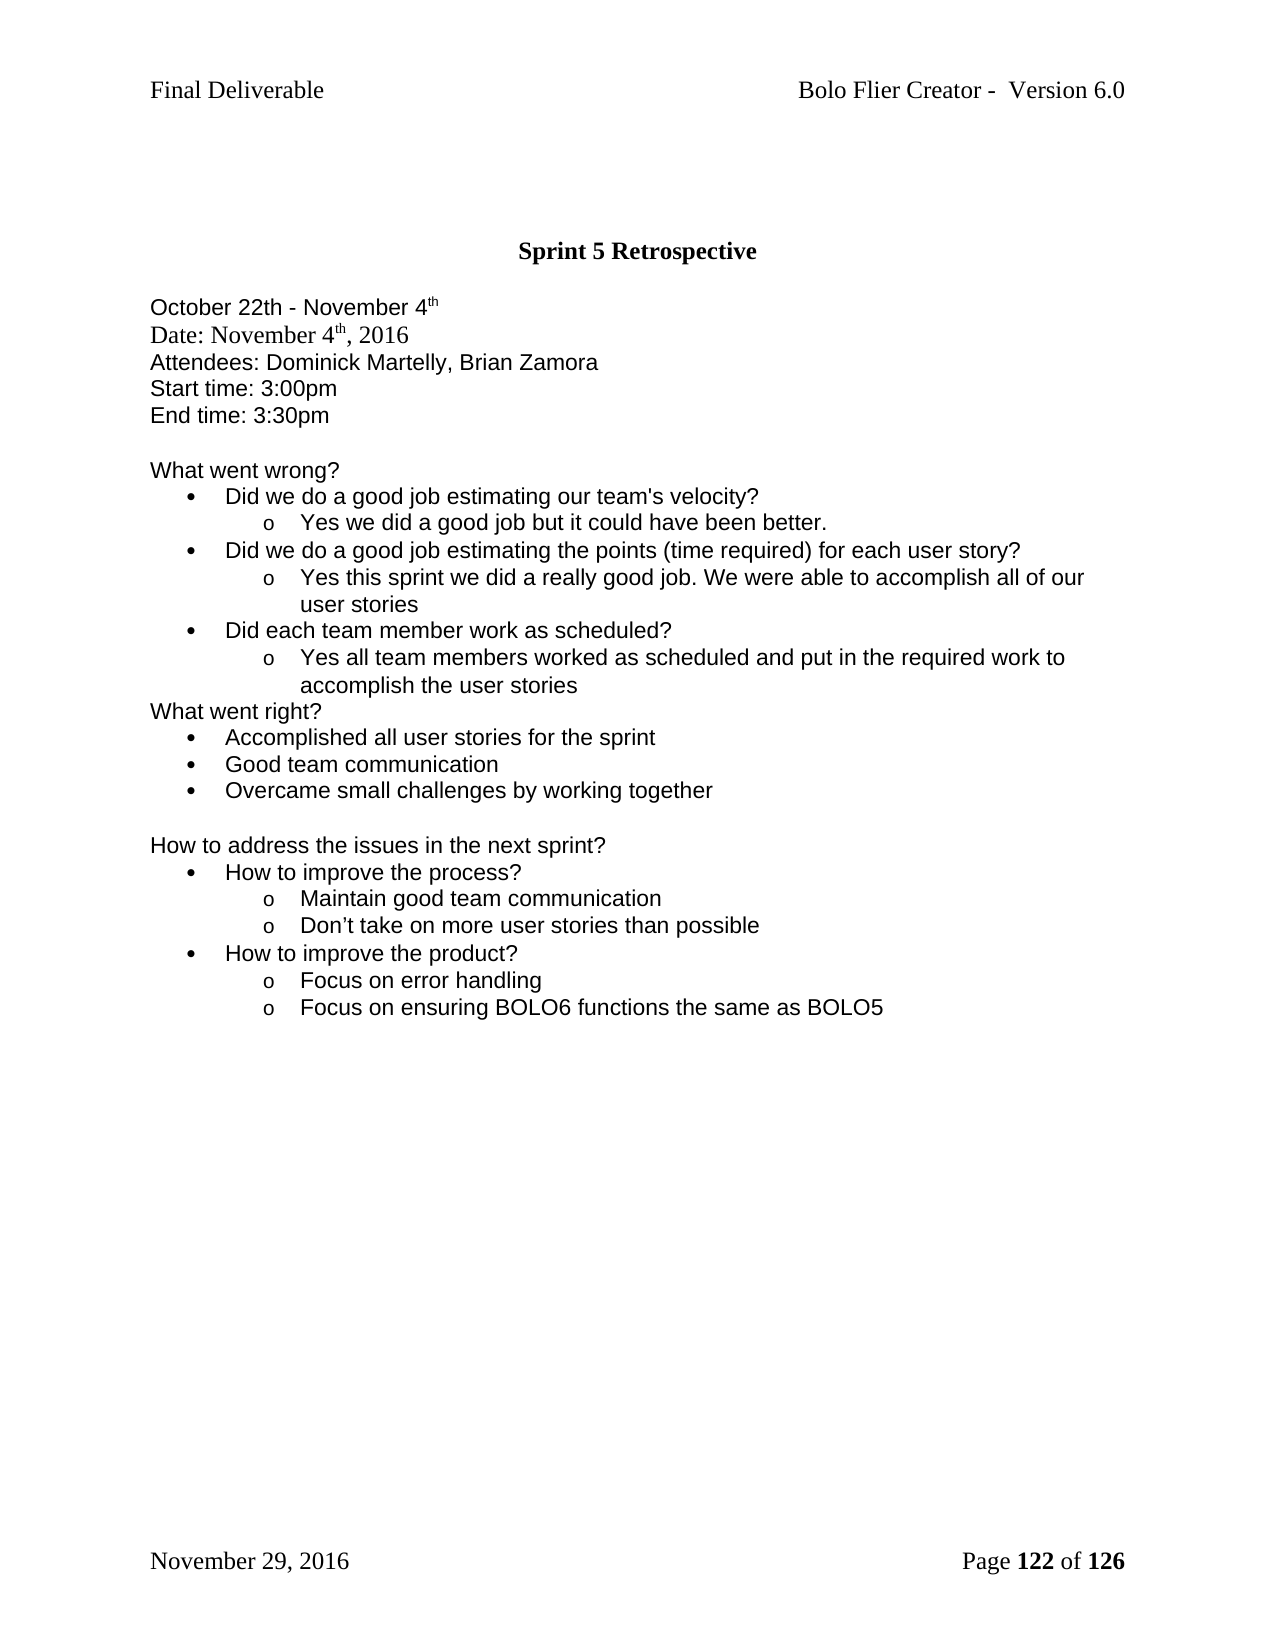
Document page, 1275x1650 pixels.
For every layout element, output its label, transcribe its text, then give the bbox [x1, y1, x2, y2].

text October 22th - November 4th [150, 294, 1125, 320]
list Good team communication [187, 751, 1125, 777]
list Focus on error handling [262, 967, 1125, 994]
list Accomplished all user stories for the sprint [187, 724, 1125, 751]
text What went wrong? [150, 457, 1125, 483]
list Yes all team members worked as scheduled and put in the required work to accomplish the user stories [262, 644, 1125, 698]
text Start time: 3:00pm [150, 375, 1125, 402]
text Sprint 5 Retrospective [150, 236, 1125, 265]
list Yes this sprint we did a really good job. We were able to accomplish all of our user stories [262, 563, 1125, 617]
list How to improve the product? [187, 940, 1125, 967]
list Did each team member work as scheduled? [187, 617, 1125, 644]
text Date: November 4th, 2016 [150, 320, 1125, 349]
list Focus on ensuring BOLO6 functions the same as BOLO5 [262, 994, 1125, 1022]
text End time: 3:30pm [150, 402, 1125, 428]
list How to improve the process? [187, 858, 1125, 885]
text What went right? [150, 698, 1125, 724]
text How to address the issues in the next sprint? [150, 832, 1125, 858]
list Overcame small challenges by working together [187, 777, 1125, 803]
list Did we do a good job estimating our team's velocity? [187, 483, 1125, 509]
list Maintain good team communication [262, 885, 1125, 912]
text Attendees: Dominick Martelly, Brian Zamora [150, 349, 1125, 375]
list Don’t take on more user stories than possible [262, 912, 1125, 940]
list Did we do a good job estimating the points (time required) for each user story? [187, 537, 1125, 563]
list Yes we did a good job but it could have been better. [262, 509, 1125, 537]
